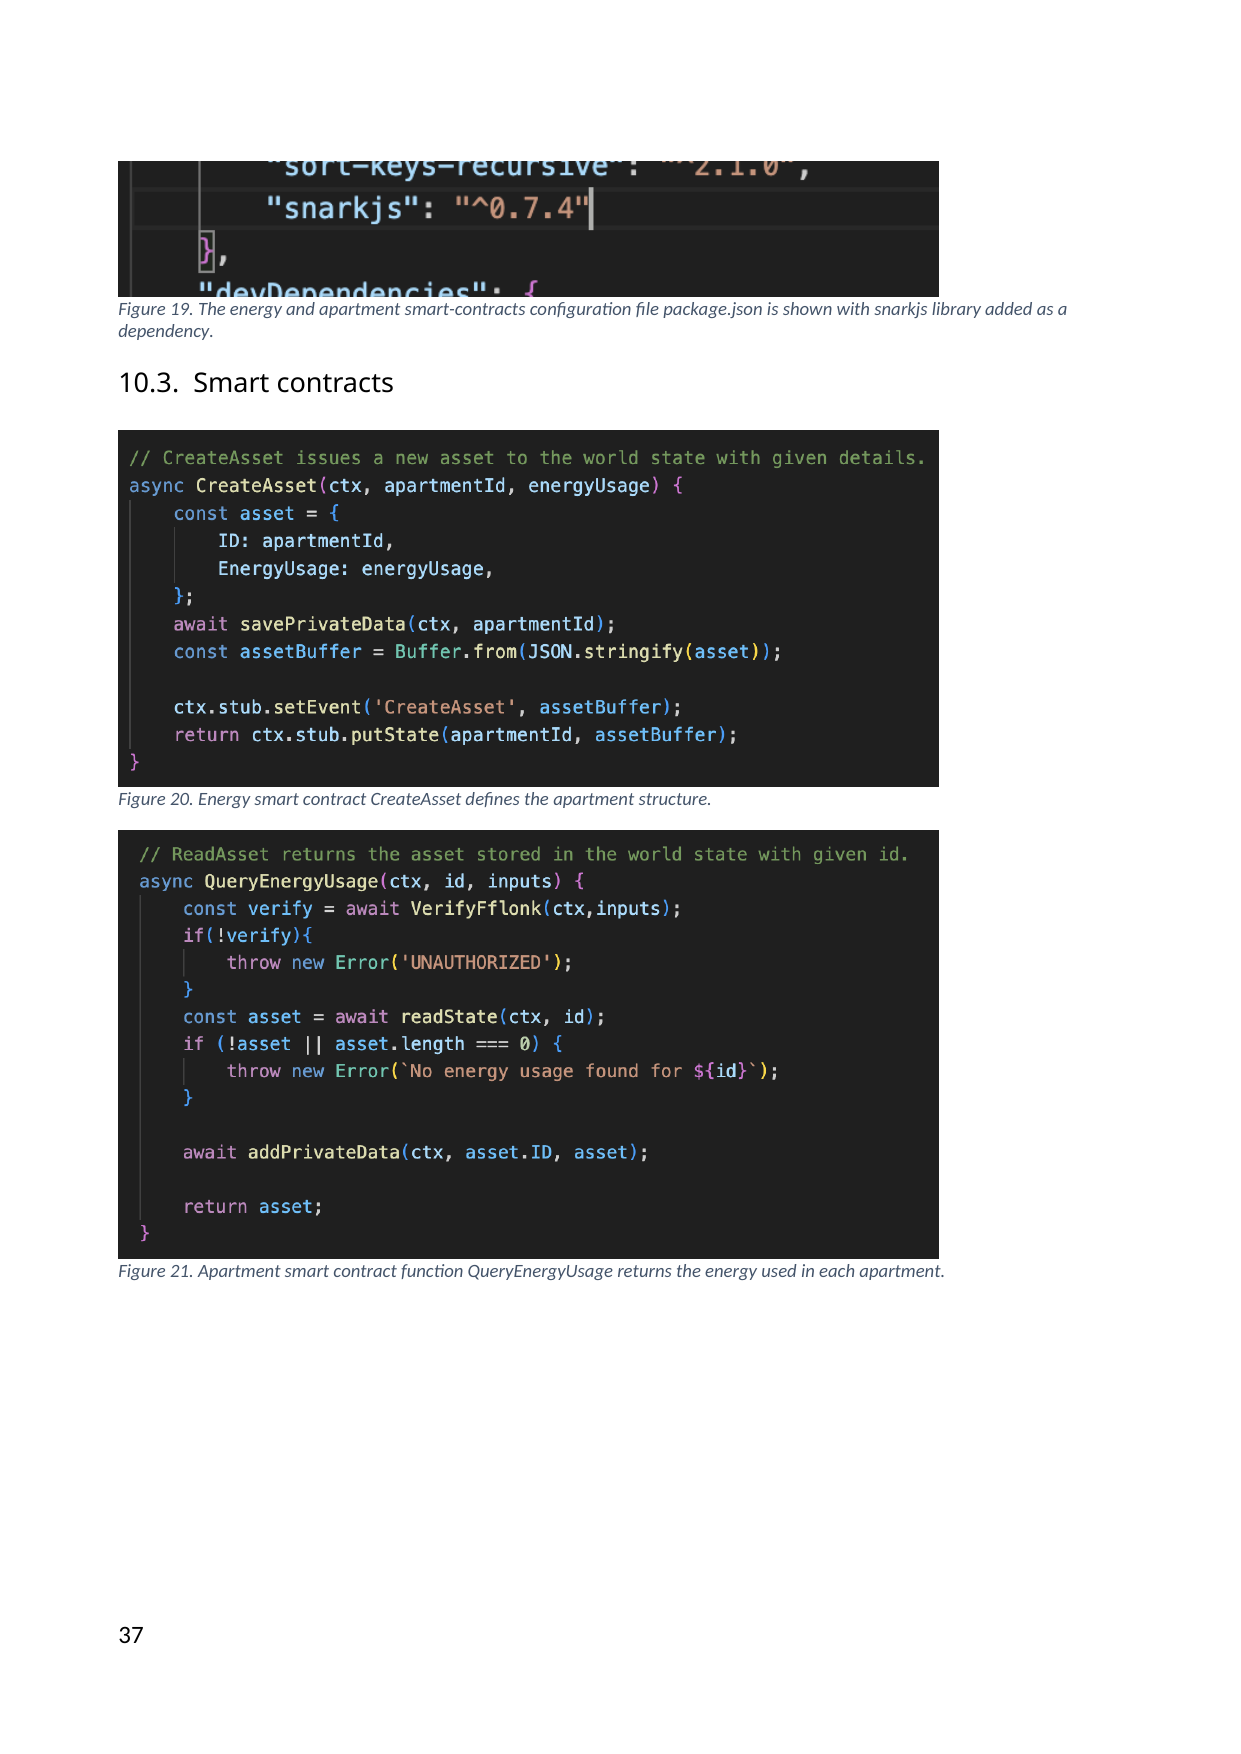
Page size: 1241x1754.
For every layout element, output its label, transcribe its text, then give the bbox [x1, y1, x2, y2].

subtitle Smart contracts [118, 363, 1122, 400]
text Figure 20. Energy smart contract CreateAsset defines the apartment structure. [118, 787, 1122, 809]
text Figure 19. The energy and apartment smart-contracts configuration file package.json is shown with snarkjs library added as a dependency. [118, 297, 1122, 342]
picture [118, 430, 939, 787]
picture [118, 161, 939, 297]
text Figure 21. Apartment smart contract function QueryEnergyUsage returns the energy used in each apartment. [118, 1259, 1122, 1282]
picture [118, 830, 939, 1259]
